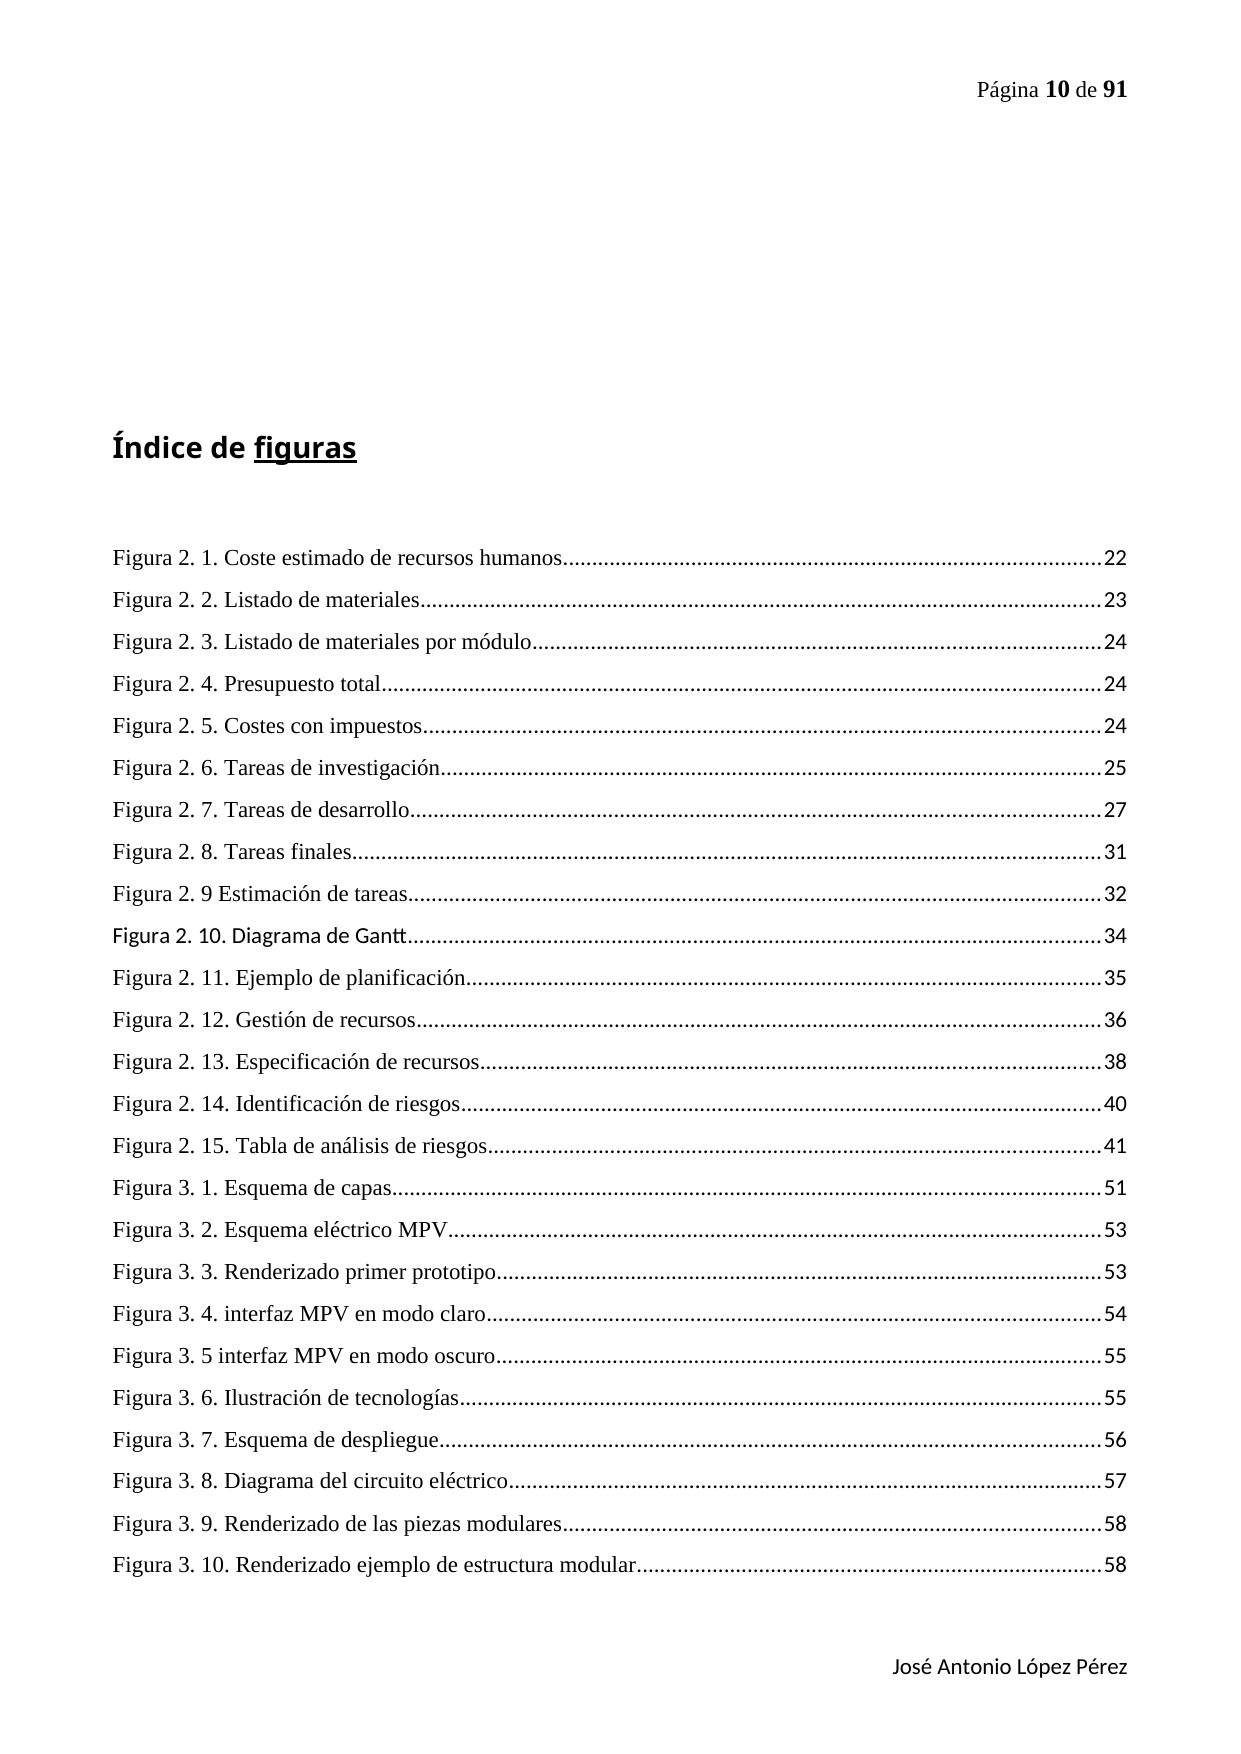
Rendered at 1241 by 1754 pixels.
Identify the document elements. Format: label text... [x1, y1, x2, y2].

text Figura 2. 4. Presupuesto total 24 [112, 669, 1128, 697]
text Figura 3. 5 interfaz MPV en modo oscuro 55 [112, 1341, 1128, 1369]
text Figura 3. 7. Esquema de despliegue 56 [112, 1425, 1128, 1453]
text Figura 3. 1. Esquema de capas 51 [112, 1173, 1128, 1201]
text Figura 2. 1. Coste estimado de recursos humanos 22 [112, 543, 1128, 571]
text Figura 2. 11. Ejemplo de planificación 35 [112, 963, 1128, 991]
text Figura 2. 15. Tabla de análisis de riesgos 41 [112, 1131, 1128, 1159]
text Figura 3. 3. Renderizado primer prototipo 53 [112, 1257, 1128, 1285]
text Figura 3. 10. Renderizado ejemplo de estructura modular 58 [112, 1551, 1128, 1579]
text Figura 3. 2. Esquema eléctrico MPV 53 [112, 1215, 1128, 1243]
text Figura 2. 7. Tareas de desarrollo 27 [112, 795, 1128, 823]
text Figura 2. 8. Tareas finales 31 [112, 837, 1128, 865]
text Figura 3. 9. Renderizado de las piezas modulares 58 [112, 1509, 1128, 1537]
text Figura 2. 12. Gestión de recursos 36 [112, 1005, 1128, 1033]
text Figura 2. 13. Especificación de recursos 38 [112, 1047, 1128, 1075]
text Figura 3. 8. Diagrama del circuito eléctrico 57 [112, 1467, 1128, 1495]
text Figura 2. 6. Tareas de investigación 25 [112, 753, 1128, 781]
text Figura 3. 6. Ilustración de tecnologías 55 [112, 1383, 1128, 1411]
text Figura 2. 2. Listado de materiales 23 [112, 585, 1128, 613]
text Figura 3. 4. interfaz MPV en modo claro 54 [112, 1299, 1128, 1327]
text Figura 2. 10. Diagrama de Gantt 34 [112, 921, 1128, 949]
text Figura 2. 5. Costes con impuestos 24 [112, 711, 1128, 739]
text Figura 2. 9 Estimación de tareas 32 [112, 879, 1128, 907]
subtitle Índice de figuras [112, 427, 1128, 467]
text Figura 2. 14. Identificación de riesgos 40 [112, 1089, 1128, 1117]
text Figura 2. 3. Listado de materiales por módulo 24 [112, 627, 1128, 655]
